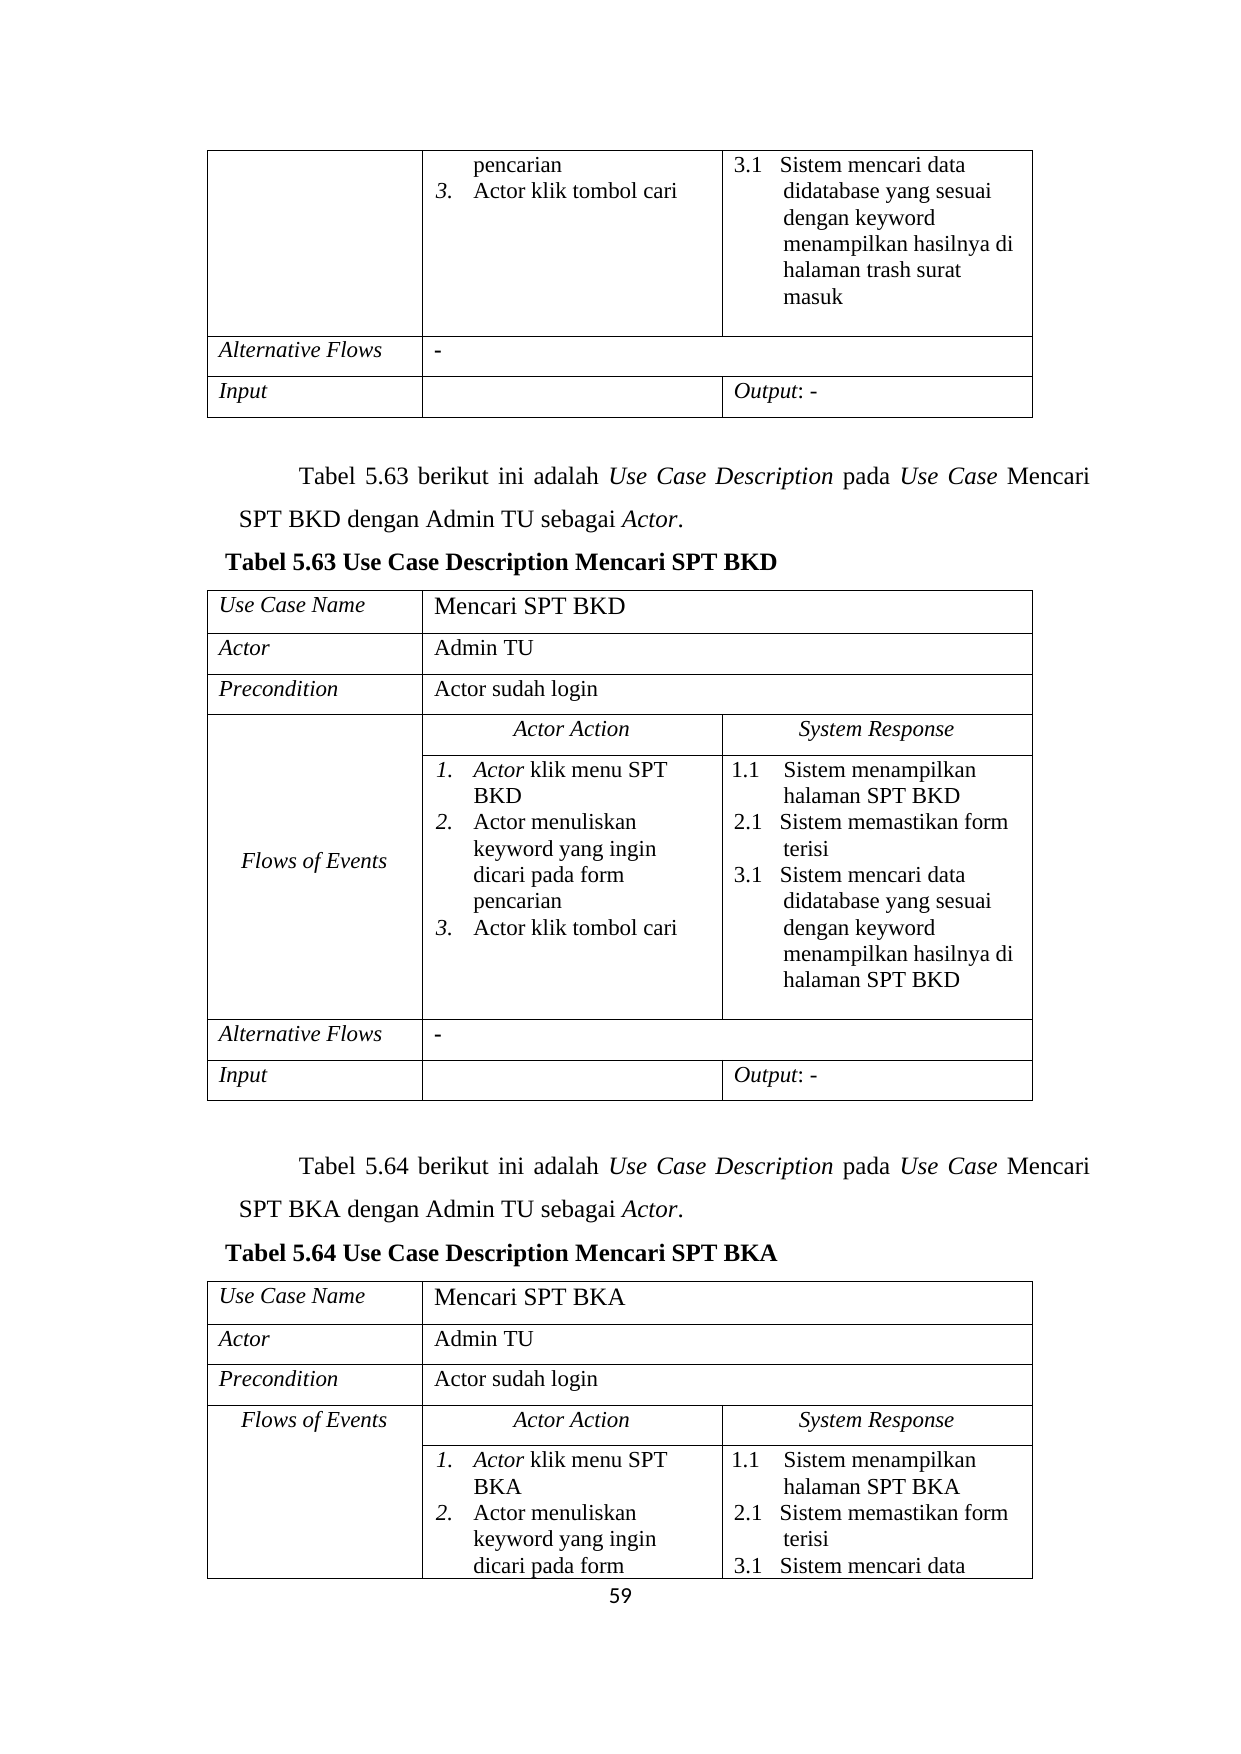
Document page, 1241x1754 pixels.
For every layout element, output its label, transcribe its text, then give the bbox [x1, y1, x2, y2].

table_cell Alternative Flows [208, 337, 422, 376]
table_cell Actor [208, 634, 422, 673]
table_header Mencari SPT BKA [423, 1282, 1032, 1324]
table_cell System Response [723, 1406, 1032, 1445]
table_header Use Case Name [208, 591, 422, 633]
text Tabel 5.63 Use Case Description Mencari SPT BKD [225, 547, 1090, 576]
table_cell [423, 151, 722, 336]
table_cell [723, 151, 1032, 336]
text Tabel 5.64 berikut ini adalah Use Case Description pada Use Case Mencari SPT BKA dengan Admin TU sebagai Actor. [239, 1151, 1090, 1223]
table_cell [423, 1061, 722, 1100]
table_cell - [423, 1020, 1032, 1060]
table_cell Input [208, 377, 422, 417]
table_cell Actor klik menu SPT BKD Actor menuliskan keyword yang ingin dicari pada form pencarian Actor klik tombol cari [423, 756, 722, 1019]
text Tabel 5.63 berikut ini adalah Use Case Description pada Use Case Mencari SPT BKD dengan Admin TU sebagai Actor. [239, 461, 1090, 533]
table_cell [723, 1446, 1032, 1578]
table_header Use Case Name [208, 1282, 422, 1324]
table_cell Precondition [208, 1365, 422, 1405]
table_cell System Response [723, 715, 1032, 754]
text Tabel 5.64 Use Case Description Mencari SPT BKA [225, 1238, 1090, 1266]
table_cell Actor Action [423, 1406, 722, 1445]
table_cell Sistem menampilkan halaman SPT BKD 2.1 Sistem memastikan form terisi 3.1 Sistem mencari data didatabase yang sesuai dengan keyword menampilkan hasilnya di halaman SPT BKD [723, 756, 1032, 1019]
table_cell Output: - [723, 377, 1032, 417]
table_cell Output: - [723, 1061, 1032, 1100]
table_cell [423, 377, 722, 417]
table_cell Actor sudah login [423, 675, 1032, 714]
table_cell Flows of Events [208, 1406, 422, 1578]
table_cell Flows of Events [208, 715, 422, 1019]
table_cell Admin TU [423, 634, 1032, 673]
table_cell - [423, 337, 1032, 376]
table_cell Precondition [208, 675, 422, 714]
table_cell Actor sudah login [423, 1365, 1032, 1405]
table_cell Admin TU [423, 1325, 1032, 1364]
table_header Mencari SPT BKD [423, 591, 1032, 633]
table_cell Actor Action [423, 715, 722, 754]
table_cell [423, 1446, 722, 1578]
table_cell Actor [208, 1325, 422, 1364]
table_cell Alternative Flows [208, 1020, 422, 1060]
table_cell Input [208, 1061, 422, 1100]
